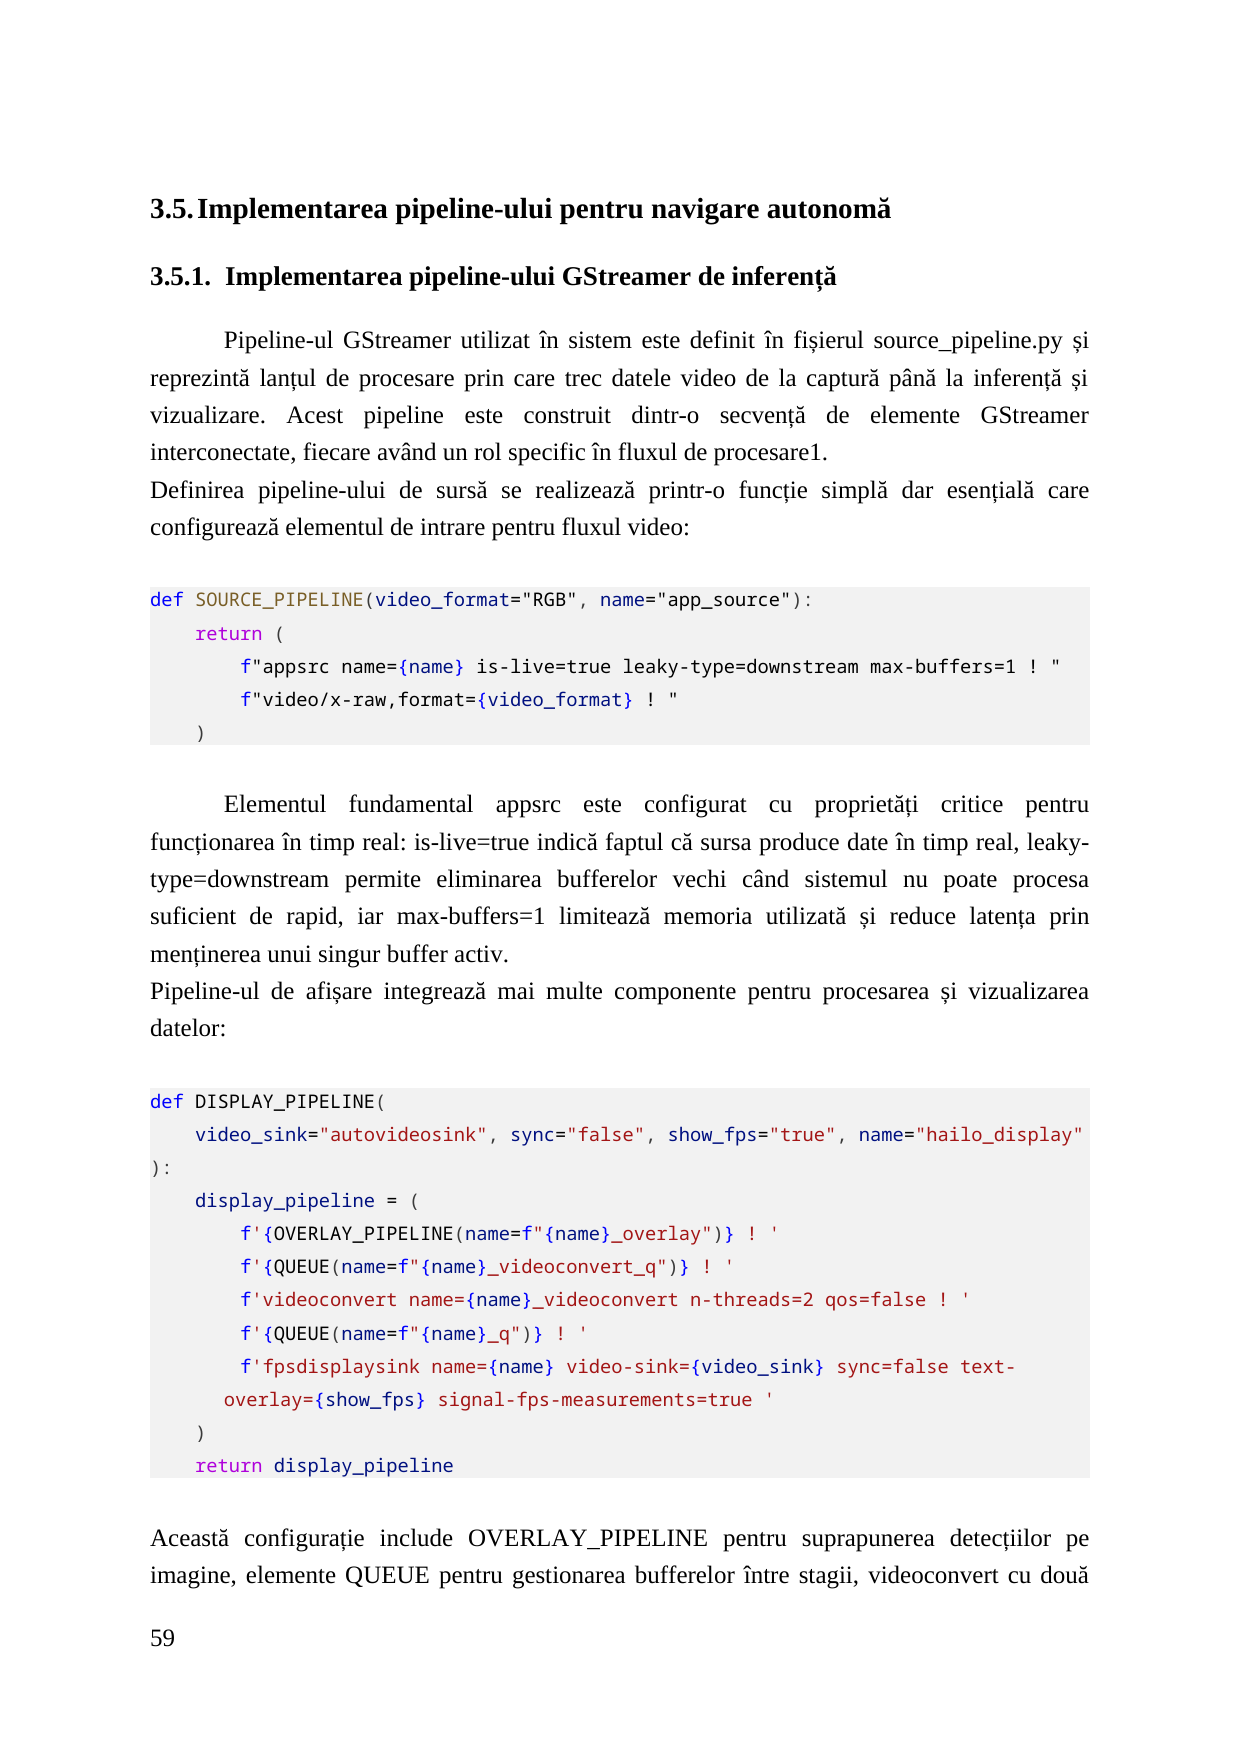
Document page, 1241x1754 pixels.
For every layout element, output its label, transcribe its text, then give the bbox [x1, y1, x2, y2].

text ) [150, 1419, 1090, 1445]
text video_sink="autovideosink", sync="false", show_fps="true", name="hailo_display" [150, 1121, 1090, 1147]
text f'fpsdisplaysink name={name} video-sink={video_sink} sync=false text- overlay={show_fps} signal-fps-measurements=true ' [150, 1353, 1090, 1412]
text f'{OVERLAY_PIPELINE(name=f"{name}_overlay")} ! ' [150, 1220, 1090, 1246]
text Pipeline-ul GStreamer utilizat în sistem este definit în fișierul source_pipeline.py și reprezintă lanțul de procesare prin care trec datele video de la captură până la inferență și vizualizare. Acest pipeline este construit dintr-o secvență de elemente GStreamer interconectate, fiecare având un rol specific în fluxul de procesare1. [150, 326, 1090, 466]
text ) [150, 719, 1090, 745]
text f'{QUEUE(name=f"{name}_q")} ! ' [150, 1320, 1090, 1345]
text Definirea pipeline-ului de sursă se realizează printr-o funcție simplă dar esențială care configurează elementul de intrare pentru fluxul video: [150, 475, 1090, 541]
text f"video/x-raw,format={video_format} ! " [150, 686, 1090, 712]
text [150, 1523, 1090, 1589]
text Elementul fundamental appsrc este configurat cu proprietăți critice pentru funcționarea în timp real: is-live=true indică faptul că sursa produce date în timp real, leaky-type=downstream permite eliminarea bufferelor vechi când sistemul nu poate procesa suficient de rapid, iar max-buffers=1 limitează memoria utilizată și reduce latența prin menținerea unui singur buffer activ. [150, 789, 1090, 967]
text ): [150, 1154, 1090, 1180]
subtitle Implementarea pipeline-ului GStreamer de inferență [150, 260, 1090, 291]
text display_pipeline = ( [150, 1187, 1090, 1213]
subtitle Implementarea pipeline-ului pentru navigare autonomă [150, 192, 1090, 225]
text Pipeline-ul de afișare integrează mai multe componente pentru procesarea și vizualizarea datelor: [150, 976, 1090, 1042]
text return display_pipeline [150, 1452, 1090, 1478]
text def DISPLAY_PIPELINE( [150, 1088, 1090, 1113]
text def SOURCE_PIPELINE(video_format="RGB", name="app_source"): [150, 587, 1090, 612]
text f'{QUEUE(name=f"{name}_videoconvert_q")} ! ' [150, 1253, 1090, 1279]
text f"appsrc name={name} is-live=true leaky-type=downstream max-buffers=1 ! " [150, 653, 1090, 678]
text f'videoconvert name={name}_videoconvert n-threads=2 qos=false ! ' [150, 1287, 1090, 1312]
text return ( [150, 620, 1090, 645]
